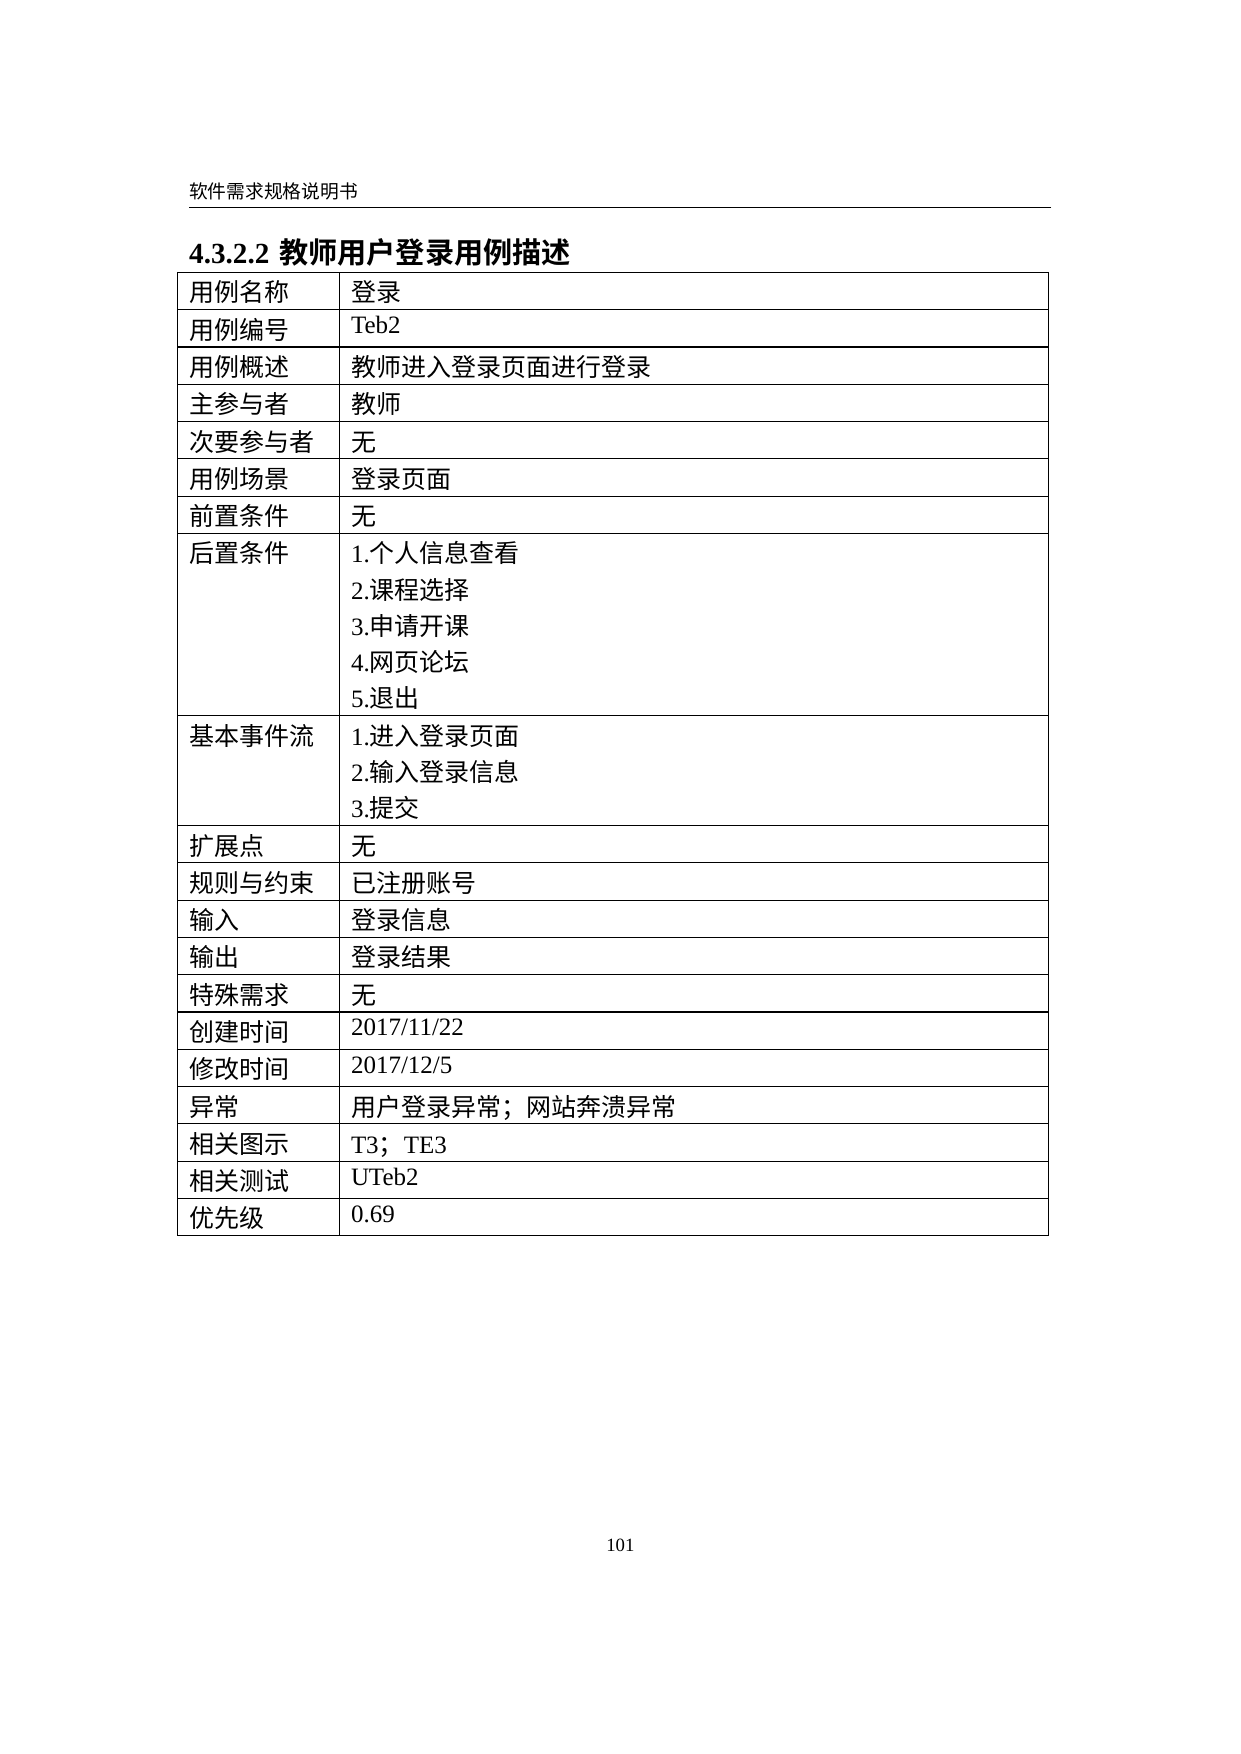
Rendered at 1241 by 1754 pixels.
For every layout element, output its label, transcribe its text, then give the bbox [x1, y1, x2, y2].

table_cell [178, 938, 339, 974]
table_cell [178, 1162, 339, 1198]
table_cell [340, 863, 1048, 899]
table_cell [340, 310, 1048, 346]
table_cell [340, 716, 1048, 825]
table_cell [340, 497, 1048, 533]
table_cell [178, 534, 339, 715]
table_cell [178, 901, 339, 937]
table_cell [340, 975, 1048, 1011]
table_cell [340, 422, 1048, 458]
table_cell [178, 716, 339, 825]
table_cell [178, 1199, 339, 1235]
subtitle 教师用户登录用例描述 [189, 229, 1051, 272]
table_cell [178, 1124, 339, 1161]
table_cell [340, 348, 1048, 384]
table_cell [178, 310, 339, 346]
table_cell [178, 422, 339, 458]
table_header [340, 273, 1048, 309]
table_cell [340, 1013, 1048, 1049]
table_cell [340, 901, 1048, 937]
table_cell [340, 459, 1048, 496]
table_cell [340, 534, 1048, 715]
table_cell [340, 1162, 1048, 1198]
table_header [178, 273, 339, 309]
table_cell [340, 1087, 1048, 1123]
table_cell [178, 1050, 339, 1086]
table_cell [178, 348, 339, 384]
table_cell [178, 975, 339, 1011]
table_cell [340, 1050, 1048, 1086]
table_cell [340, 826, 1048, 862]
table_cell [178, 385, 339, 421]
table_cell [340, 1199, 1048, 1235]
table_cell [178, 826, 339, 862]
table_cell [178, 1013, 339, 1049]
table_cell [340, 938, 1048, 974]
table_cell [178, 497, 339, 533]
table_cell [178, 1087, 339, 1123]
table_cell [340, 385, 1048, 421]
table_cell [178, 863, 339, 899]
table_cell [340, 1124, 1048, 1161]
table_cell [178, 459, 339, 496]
